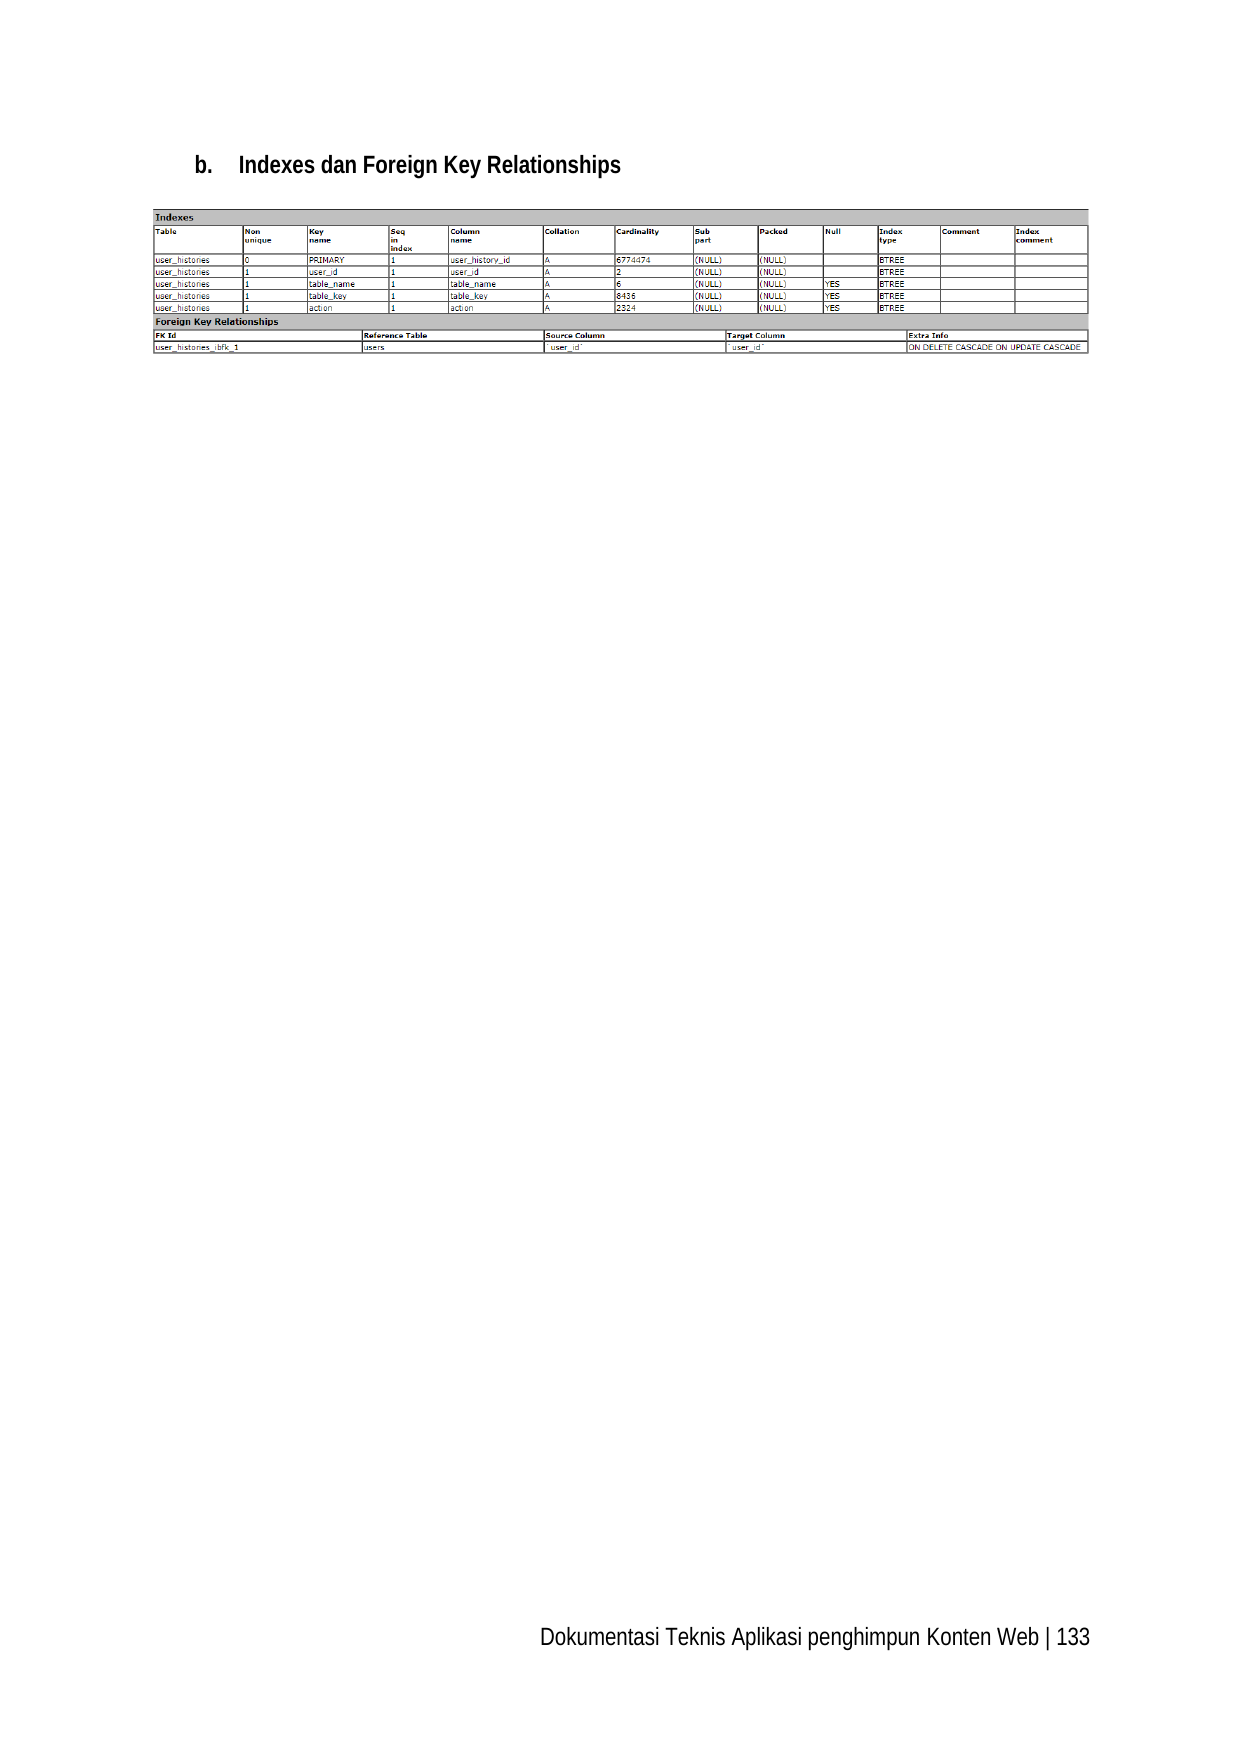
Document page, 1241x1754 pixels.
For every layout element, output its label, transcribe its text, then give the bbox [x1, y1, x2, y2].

picture [150, 209, 1091, 354]
list Indexes dan Foreign Key Relationships [194, 150, 1090, 179]
